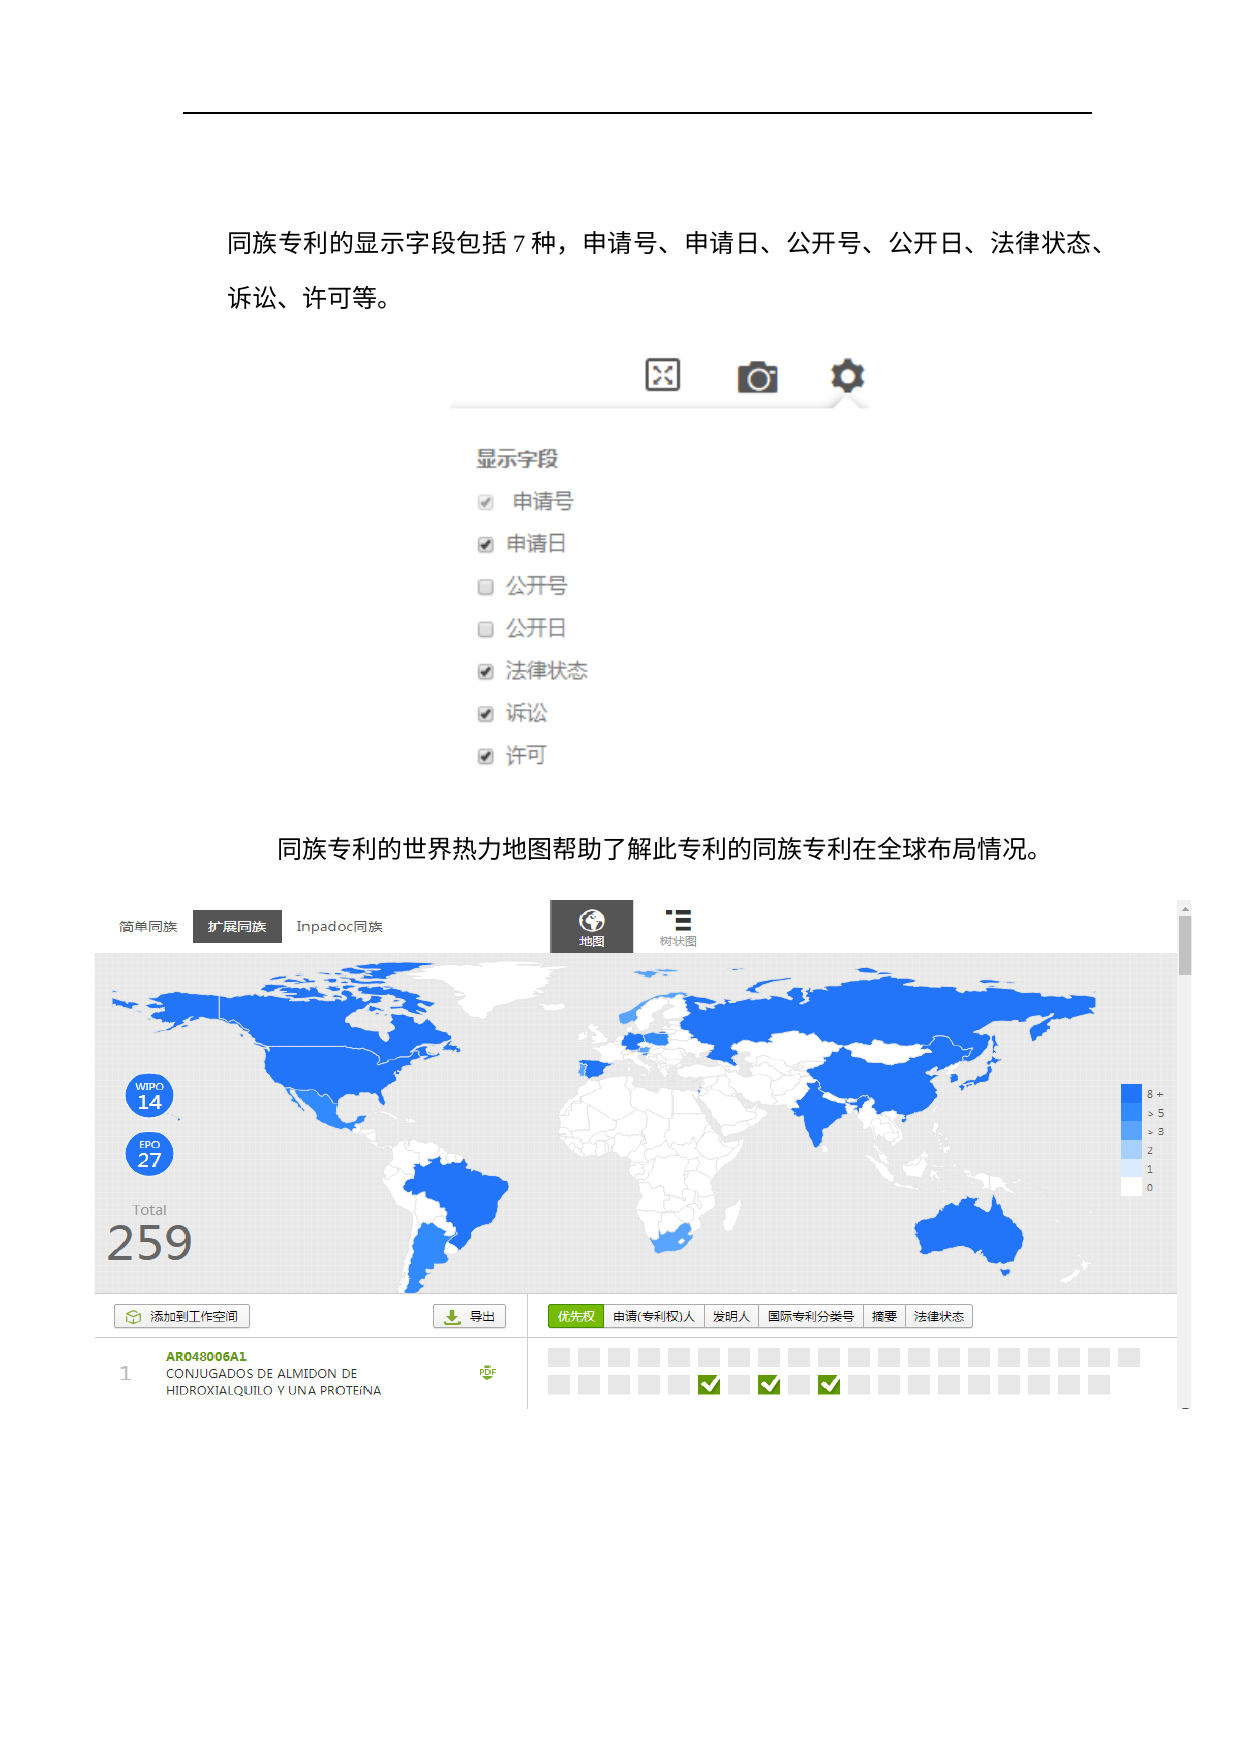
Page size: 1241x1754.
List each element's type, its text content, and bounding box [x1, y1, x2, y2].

picture [94, 900, 1192, 1409]
text 同族专利的世界热力地图帮助了解此专利的同族专利在全球布局情况。 [227, 829, 1092, 866]
picture [450, 349, 869, 799]
text 同族专利的显示字段包括7种，申请号、申请日、公开号、公开日、法律状态、诉讼、许可等。 [227, 224, 1092, 314]
